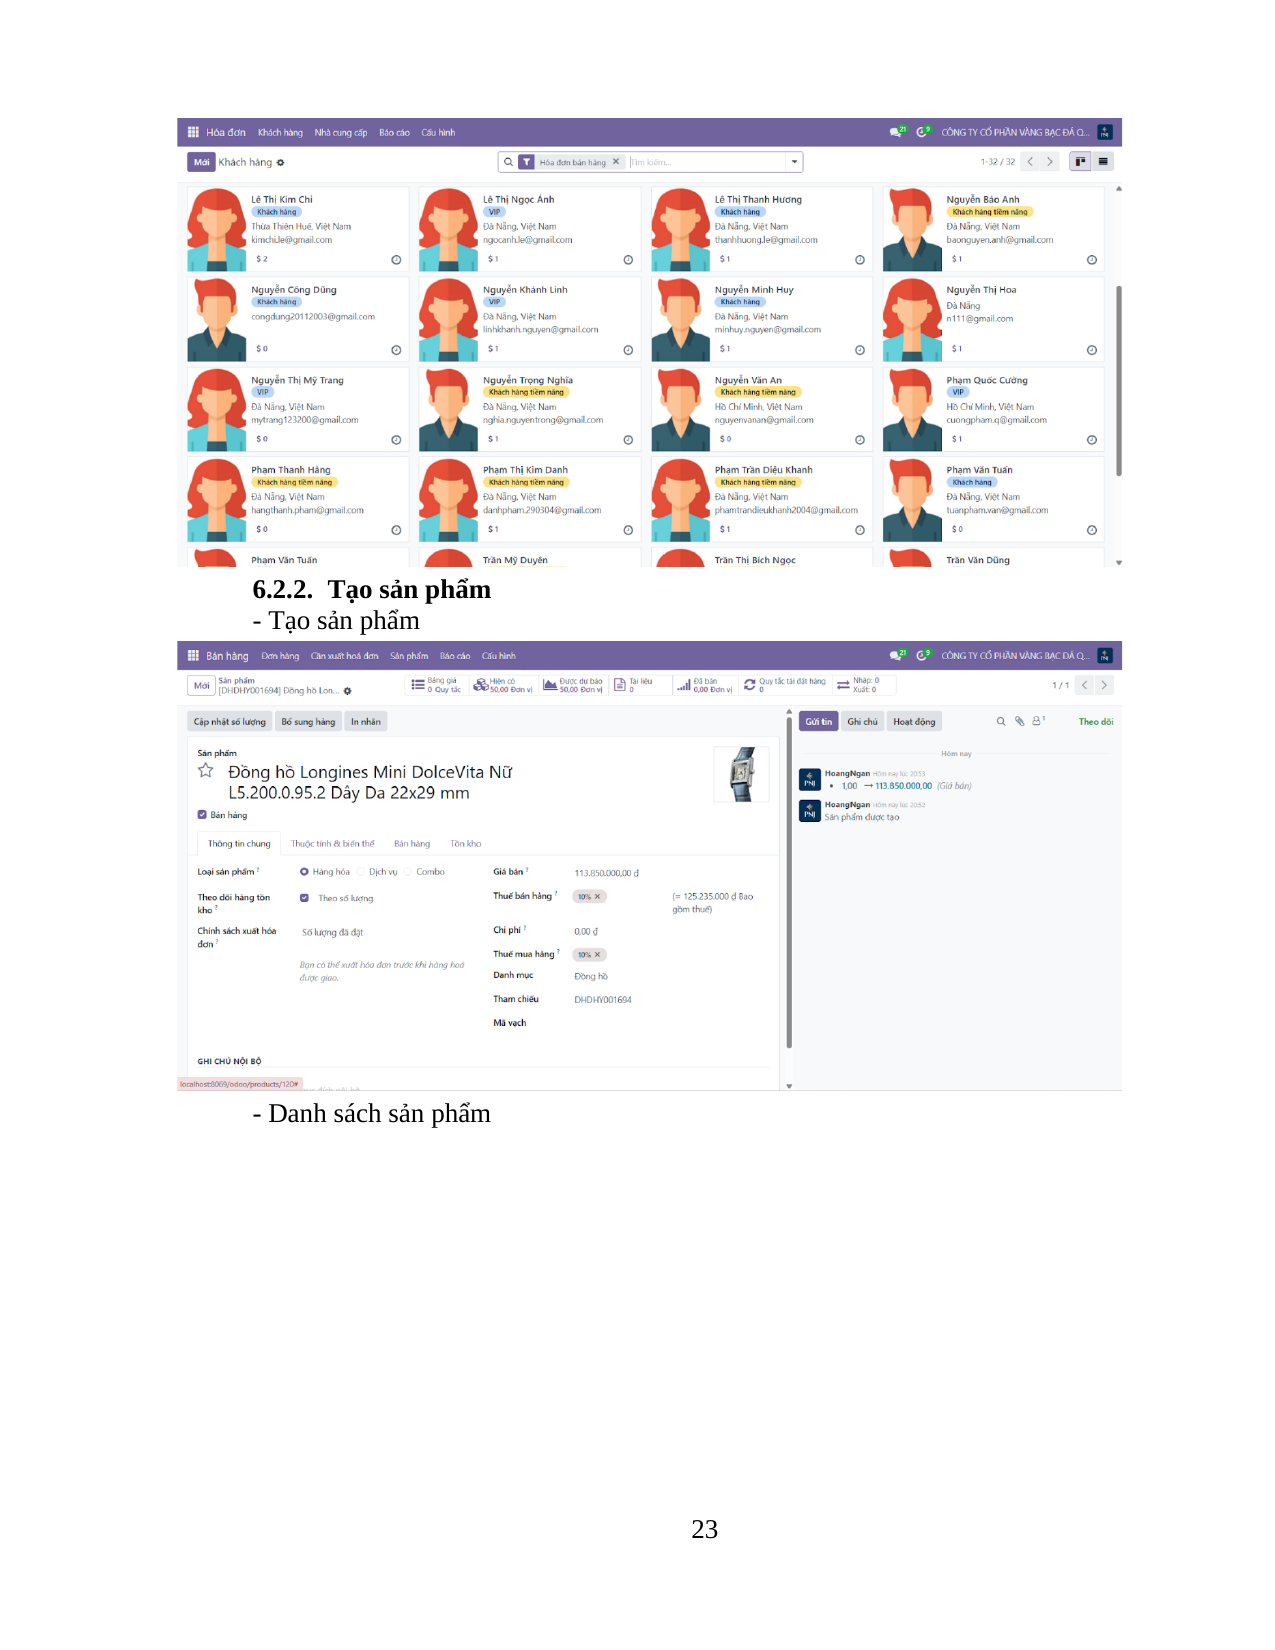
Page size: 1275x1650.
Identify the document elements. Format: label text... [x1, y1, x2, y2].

text - Danh sách sản phẩm [177, 1097, 1157, 1128]
picture [177, 641, 1123, 1091]
text - Tạo sản phẩm [177, 604, 1157, 635]
subtitle Tạo sản phẩm [252, 573, 1157, 604]
picture [177, 118, 1123, 567]
